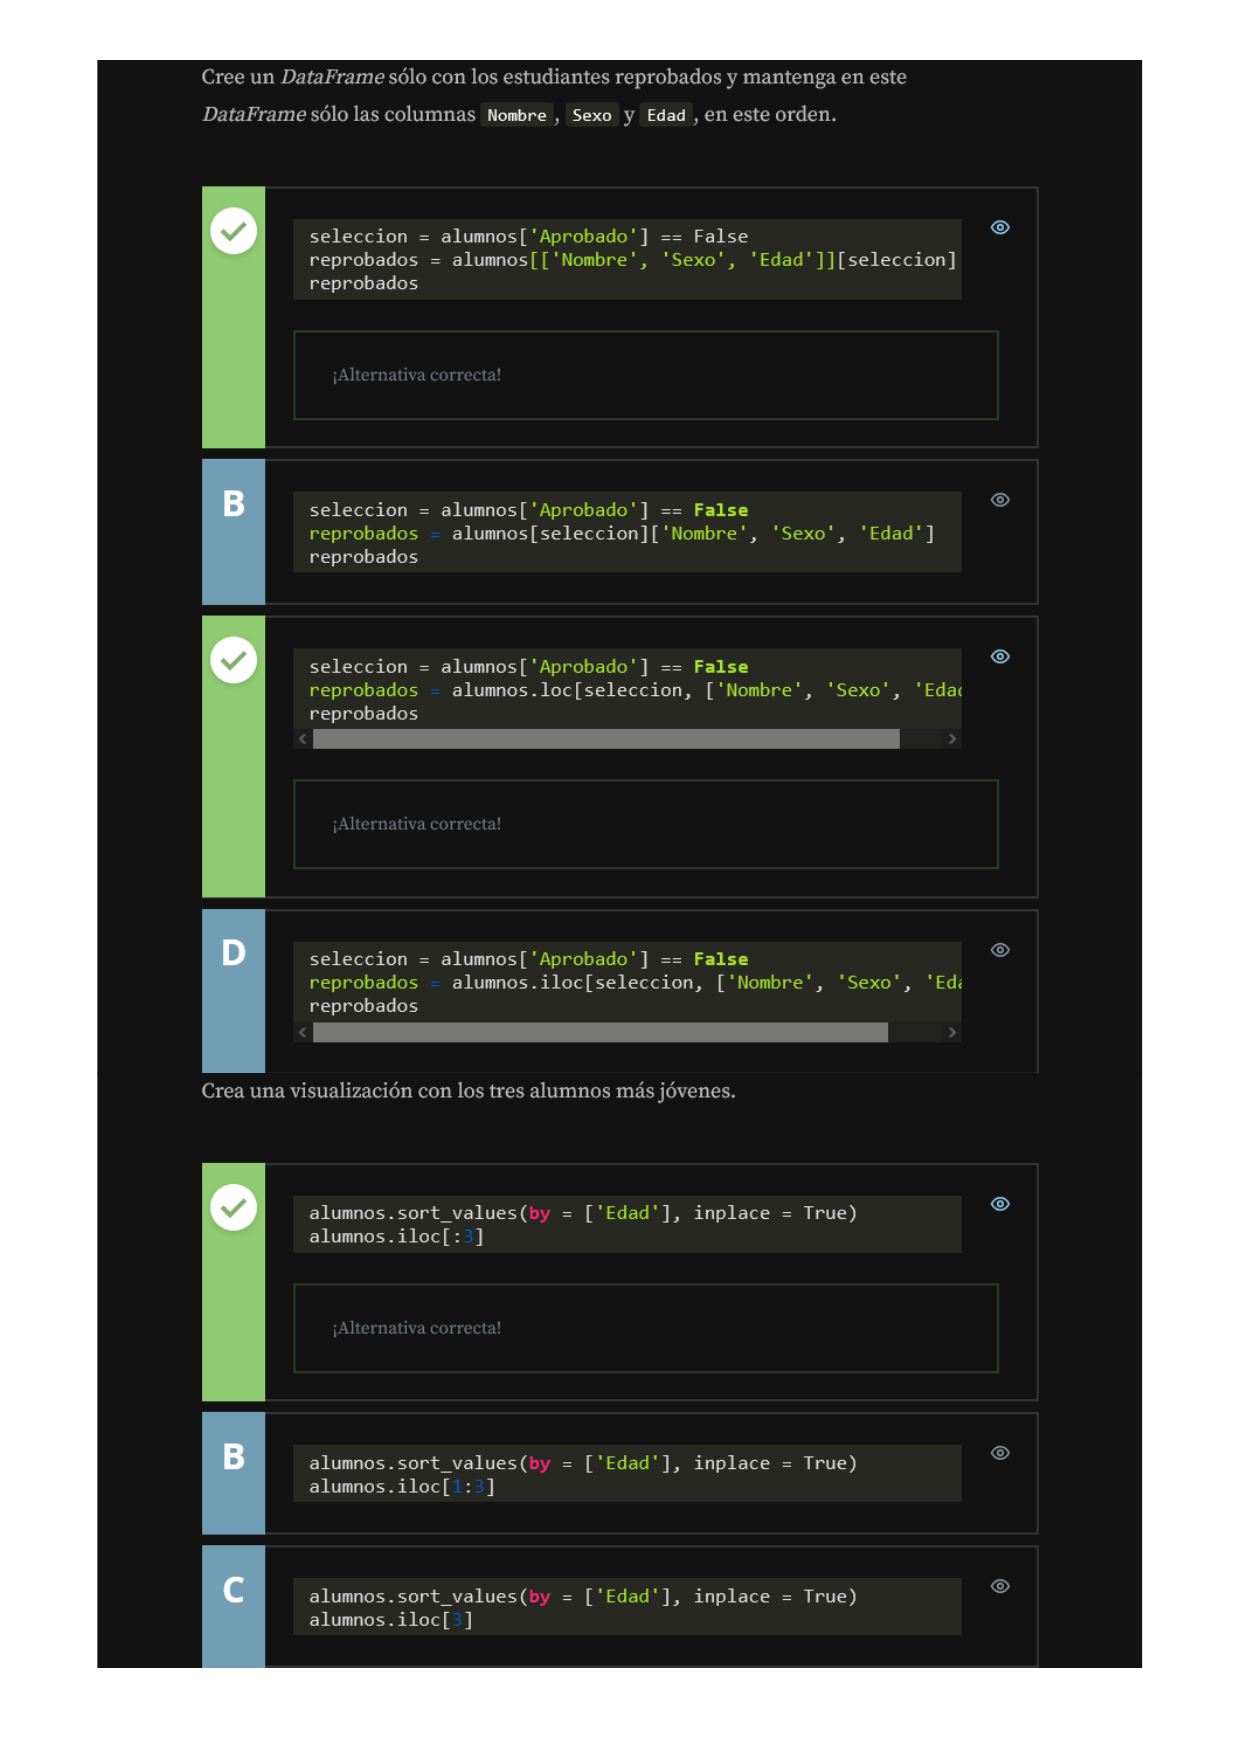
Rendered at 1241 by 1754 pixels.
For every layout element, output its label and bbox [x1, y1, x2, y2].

picture [97, 60, 1143, 1668]
